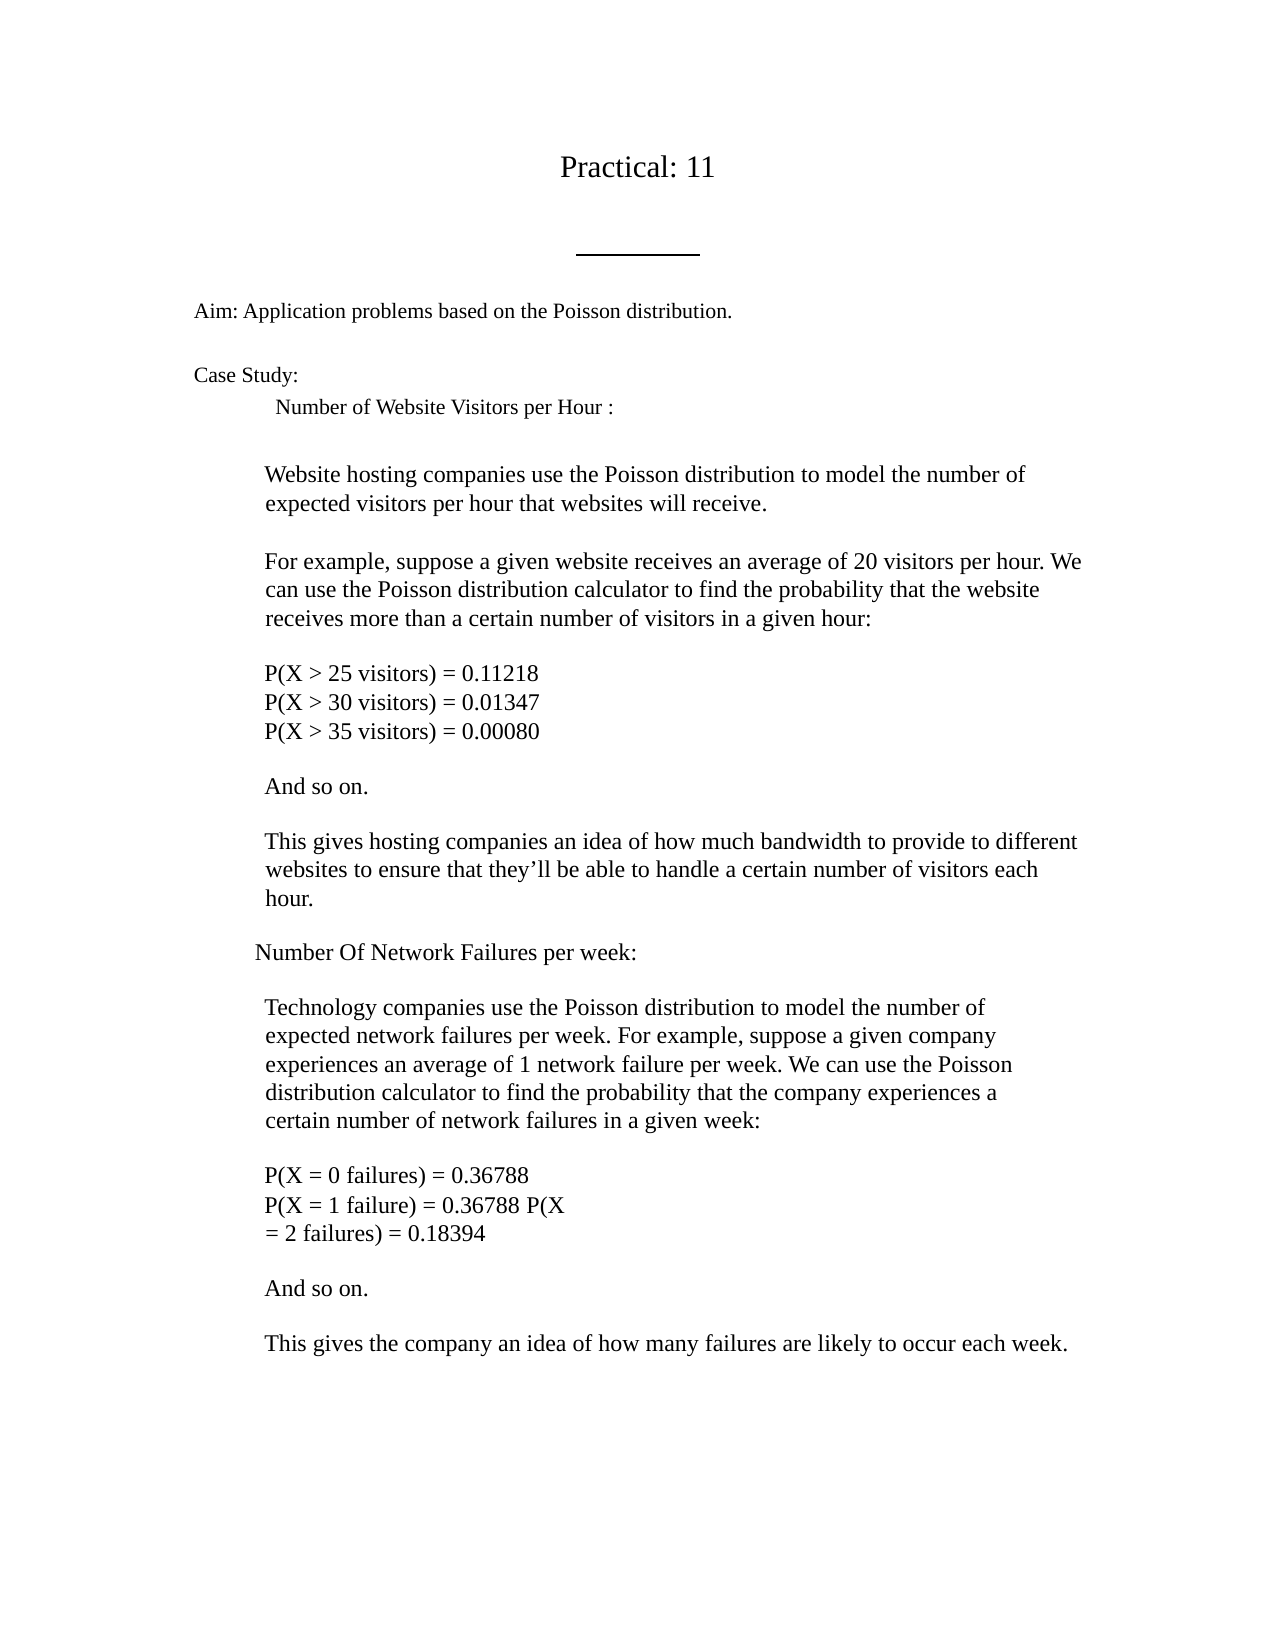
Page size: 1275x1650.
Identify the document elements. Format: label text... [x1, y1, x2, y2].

text P(X = 1 failure) = 0.36788 P(X = 2 failures) = 0.18394 [264, 1191, 581, 1247]
text  Number Of Network Failures per week: [230, 938, 1086, 966]
text P(X > 35 visitors) = 0.00080 [264, 717, 1086, 745]
text P(X > 25 visitors) = 0.11218 [264, 659, 1086, 686]
text This gives hosting companies an idea of how much bandwidth to provide to different websites to ensure that they’ll be able to handle a certain number of visitors each hour. [264, 827, 1086, 911]
text And so on. [264, 1274, 1086, 1301]
text And so on. [264, 772, 1086, 800]
text Aim: Application problems based on the Poisson distribution. [193, 298, 1086, 323]
text Technology companies use the Poisson distribution to model the number of expected network failures per week. For example, suppose a given company experiences an average of 1 network failure per week. We can use the Poisson distribution calculator to find the probability that the company experiences a certain number of network failures in a given week: [264, 993, 1064, 1134]
text This gives the company an idea of how many failures are likely to occur each week. [264, 1329, 1086, 1356]
text Website hosting companies use the Poisson distribution to model the number of expected visitors per hour that websites will receive. [264, 460, 1086, 516]
text  Number of Website Visitors per Hour : [195, 394, 1086, 419]
text P(X = 0 failures) = 0.36788 [264, 1161, 1086, 1189]
text For example, suppose a given website receives an average of 20 visitors per hour. We can use the Poisson distribution calculator to find the probability that the website receives more than a certain number of visitors in a given hour: [264, 547, 1086, 631]
text Case Study: [193, 362, 1086, 387]
text P(X > 30 visitors) = 0.01347 [264, 688, 1086, 716]
